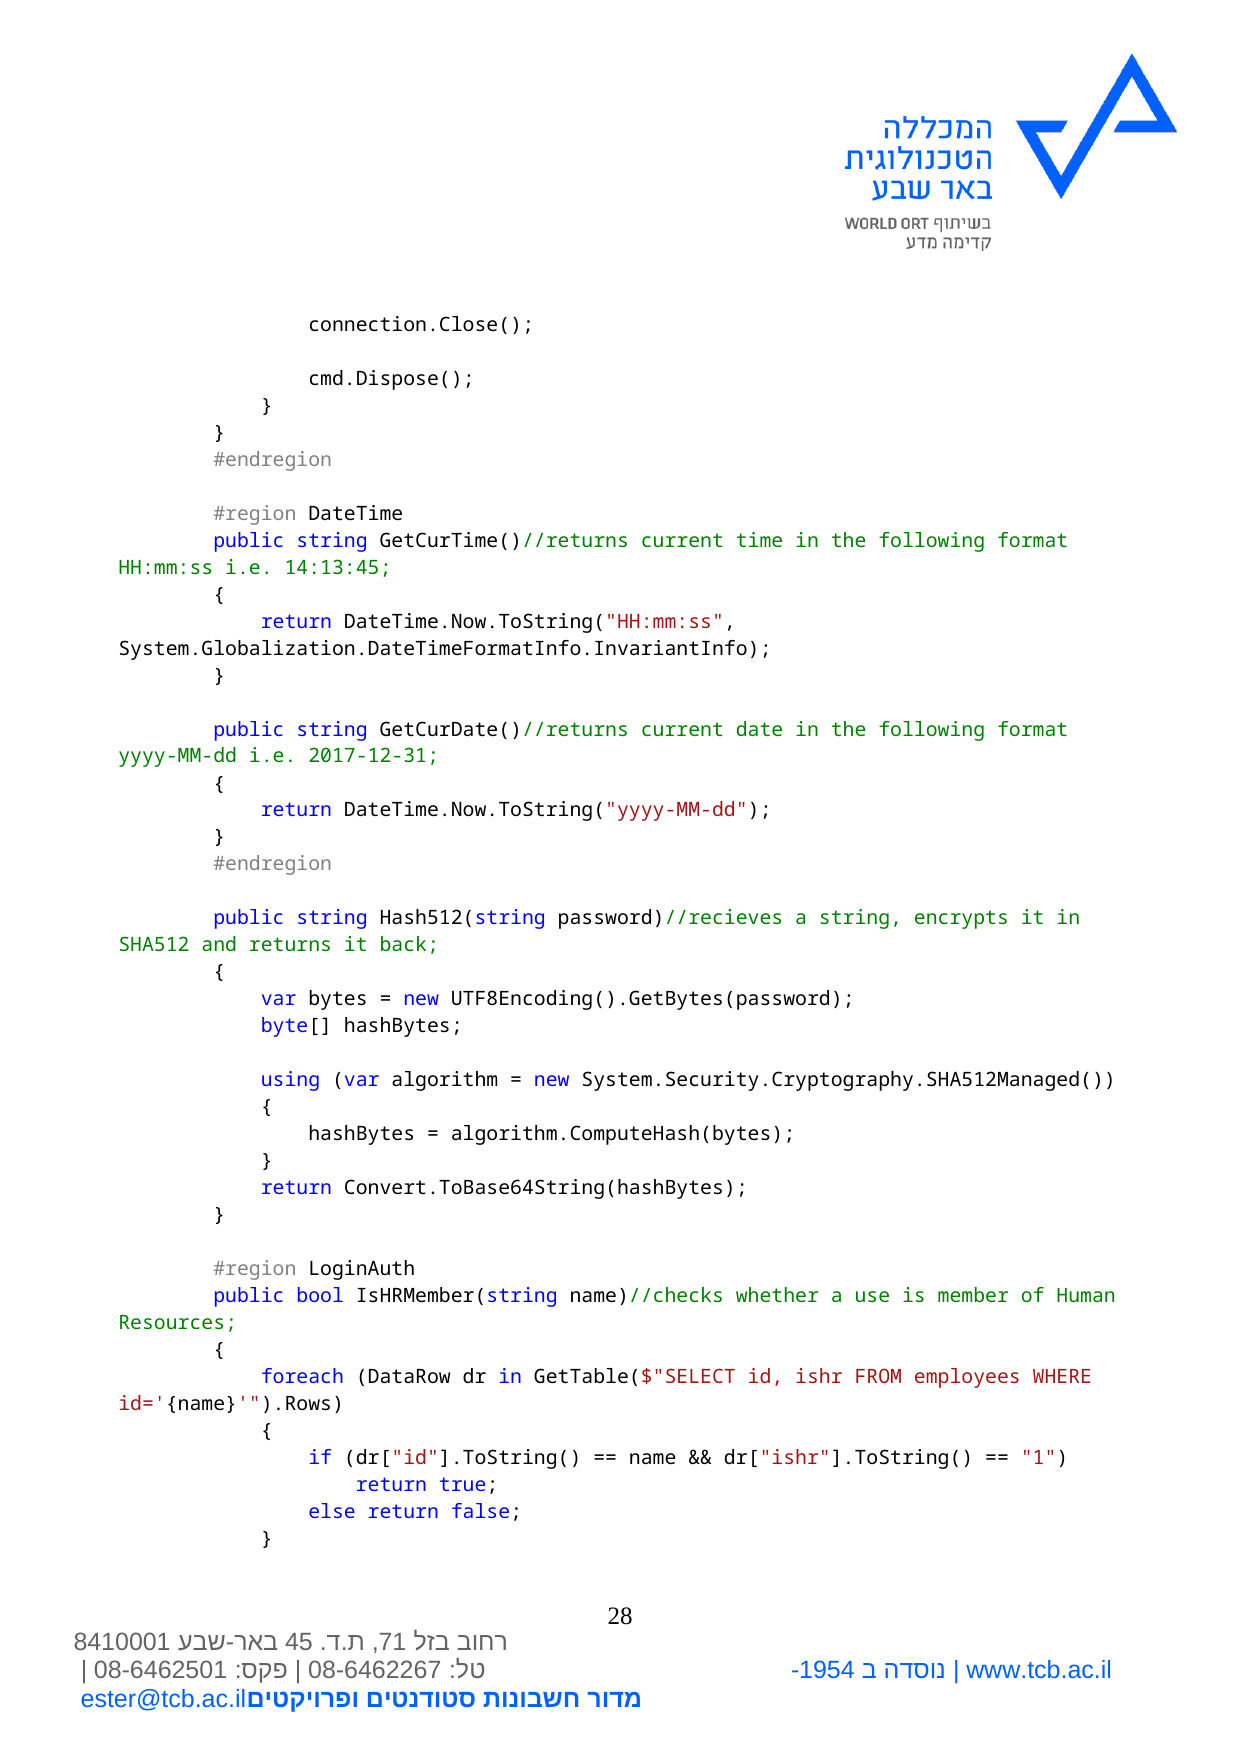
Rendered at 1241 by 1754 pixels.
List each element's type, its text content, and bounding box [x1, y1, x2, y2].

text public bool IsHRMember(string name)//checks whether a use is member of Human Resources; [118, 1281, 1122, 1335]
text #region DateTime [118, 499, 1122, 526]
text foreach (DataRow dr in GetTable($"SELECT id, ishr FROM employees WHERE id='{name}'").Rows) [118, 1362, 1122, 1416]
text { [118, 1335, 1122, 1362]
text } [118, 391, 1122, 418]
text public string GetCurTime()//returns current time in the following format HH:mm:ss i.e. 14:13:45; [118, 526, 1122, 580]
text if (dr["id"].ToString() == name && dr["ishr"].ToString() == "1") [118, 1443, 1122, 1470]
text { [118, 1416, 1122, 1443]
text connection.Close(); [118, 310, 1122, 337]
text return DateTime.Now.ToString("yyyy-MM-dd"); [118, 796, 1122, 823]
text #endregion [118, 445, 1122, 472]
text } [118, 418, 1122, 445]
picture [844, 53, 1177, 251]
text var bytes = new UTF8Encoding().GetBytes(password); [118, 984, 1122, 1012]
text #endregion [118, 850, 1122, 877]
text { [118, 958, 1122, 984]
text } [118, 1524, 1122, 1551]
text { [118, 580, 1122, 607]
text hashBytes = algorithm.ComputeHash(bytes); [118, 1119, 1122, 1146]
text #region LoginAuth [118, 1254, 1122, 1281]
text using (var algorithm = new System.Security.Cryptography.SHA512Managed()) [118, 1066, 1122, 1092]
text { [118, 1092, 1122, 1119]
text } [118, 823, 1122, 850]
text byte[] hashBytes; [118, 1012, 1122, 1038]
text } [118, 661, 1122, 688]
text return DateTime.Now.ToString("HH:mm:ss", System.Globalization.DateTimeFormatInfo.InvariantInfo); [118, 607, 1122, 661]
text cmd.Dispose(); [118, 364, 1122, 391]
text { [118, 769, 1122, 796]
text public string Hash512(string password)//recieves a string, encrypts it in SHA512 and returns it back; [118, 904, 1122, 958]
text return Convert.ToBase64String(hashBytes); [118, 1173, 1122, 1200]
text else return false; [118, 1497, 1122, 1524]
text return true; [118, 1470, 1122, 1497]
text } [118, 1146, 1122, 1173]
text public string GetCurDate()//returns current date in the following format yyyy-MM-dd i.e. 2017-12-31; [118, 715, 1122, 769]
text } [118, 1200, 1122, 1227]
